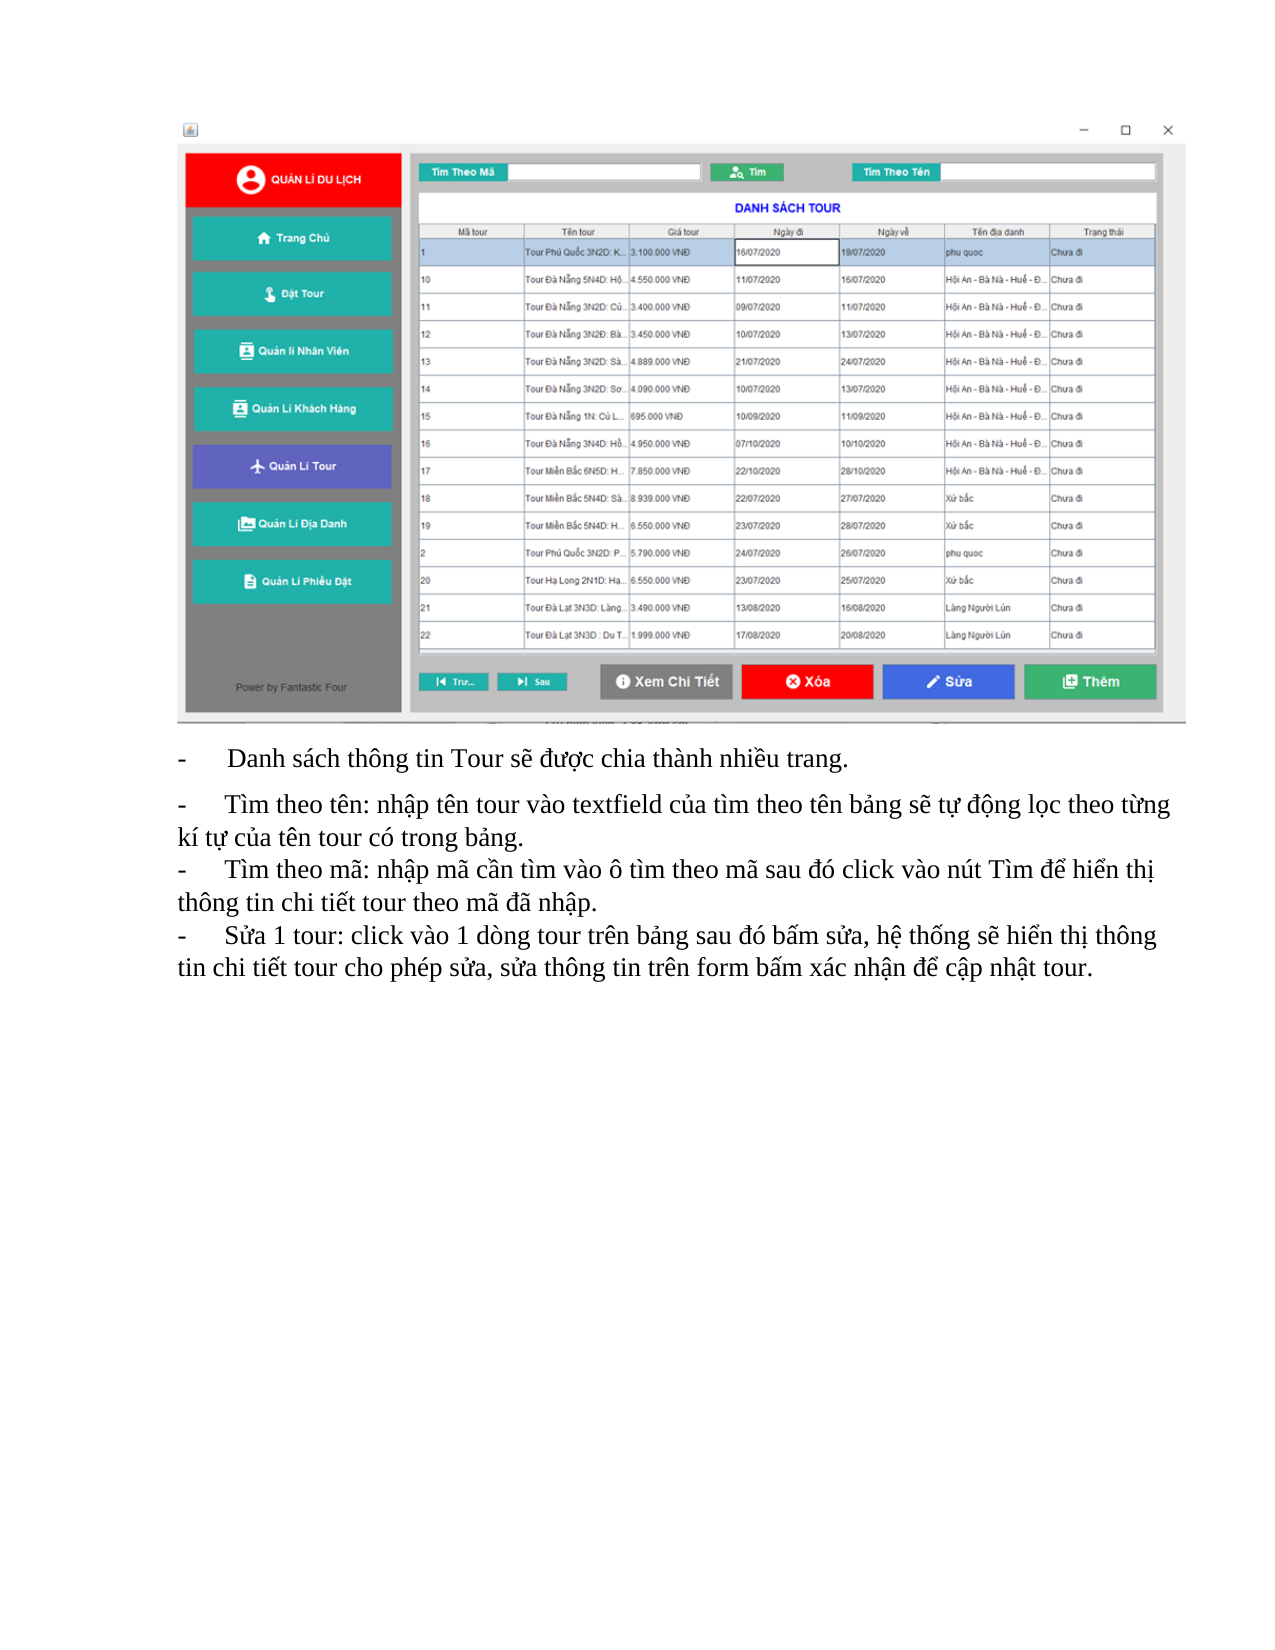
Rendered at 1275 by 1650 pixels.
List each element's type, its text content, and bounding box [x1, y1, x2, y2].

text - Danh sách thông tin Tour sẽ được chia thành nhiều trang. [177, 742, 1186, 773]
picture [177, 118, 1187, 724]
list Tìm theo tên: nhập tên tour vào textfield của tìm theo tên bảng sẽ tự động lọc theo từng kí tự của tên tour có trong bảng. [177, 788, 1186, 852]
list Sửa 1 tour: click vào 1 dòng tour trên bảng sau đó bấm sửa, hệ thống sẽ hiển thị thông tin chi tiết tour cho phép sửa, sửa thông tin trên form bấm xác nhận để cập nhật tour. [177, 919, 1186, 982]
list Tìm theo mã: nhập mã cần tìm vào ô tìm theo mã sau đó click vào nút Tìm để hiển thị thông tin chi tiết tour theo mã đã nhập. [177, 853, 1186, 917]
